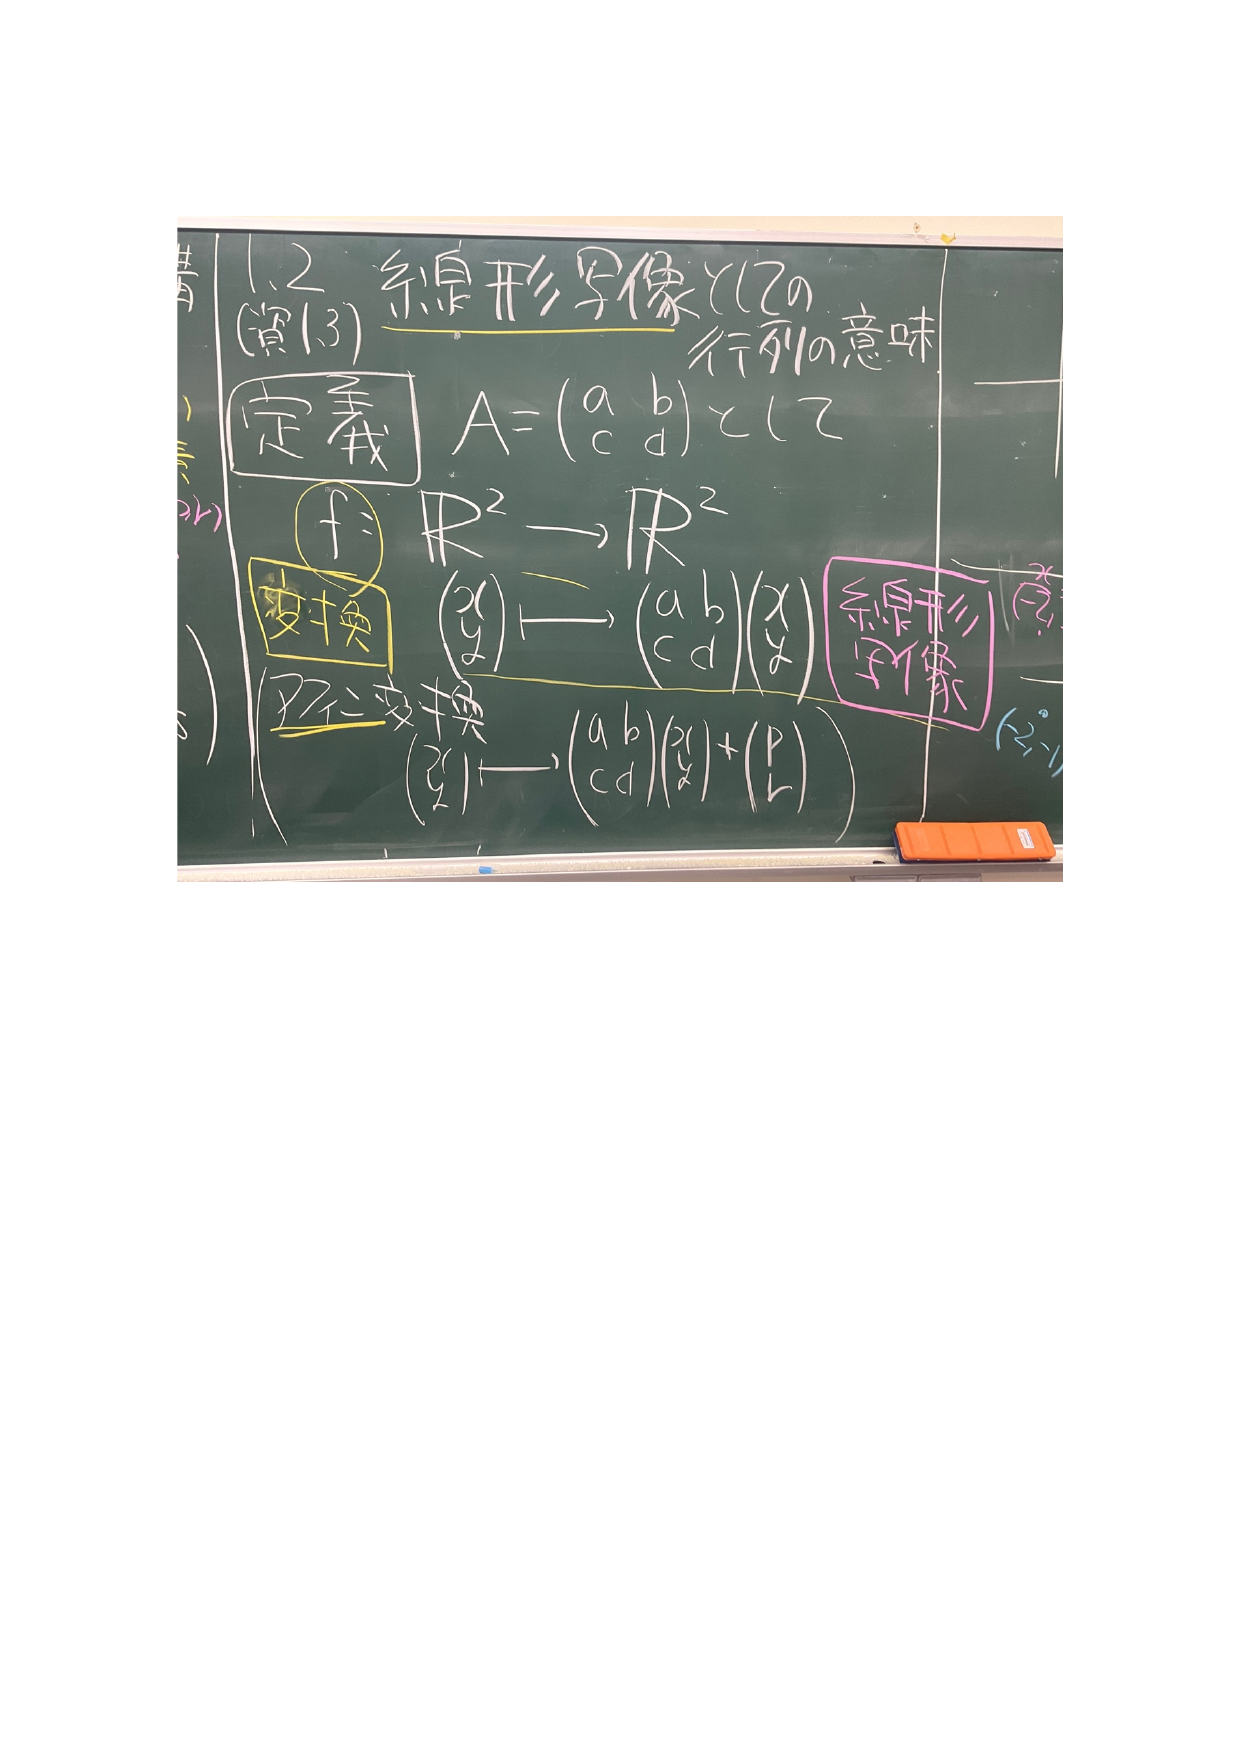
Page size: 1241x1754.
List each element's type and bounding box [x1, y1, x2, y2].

picture [177, 216, 1063, 882]
